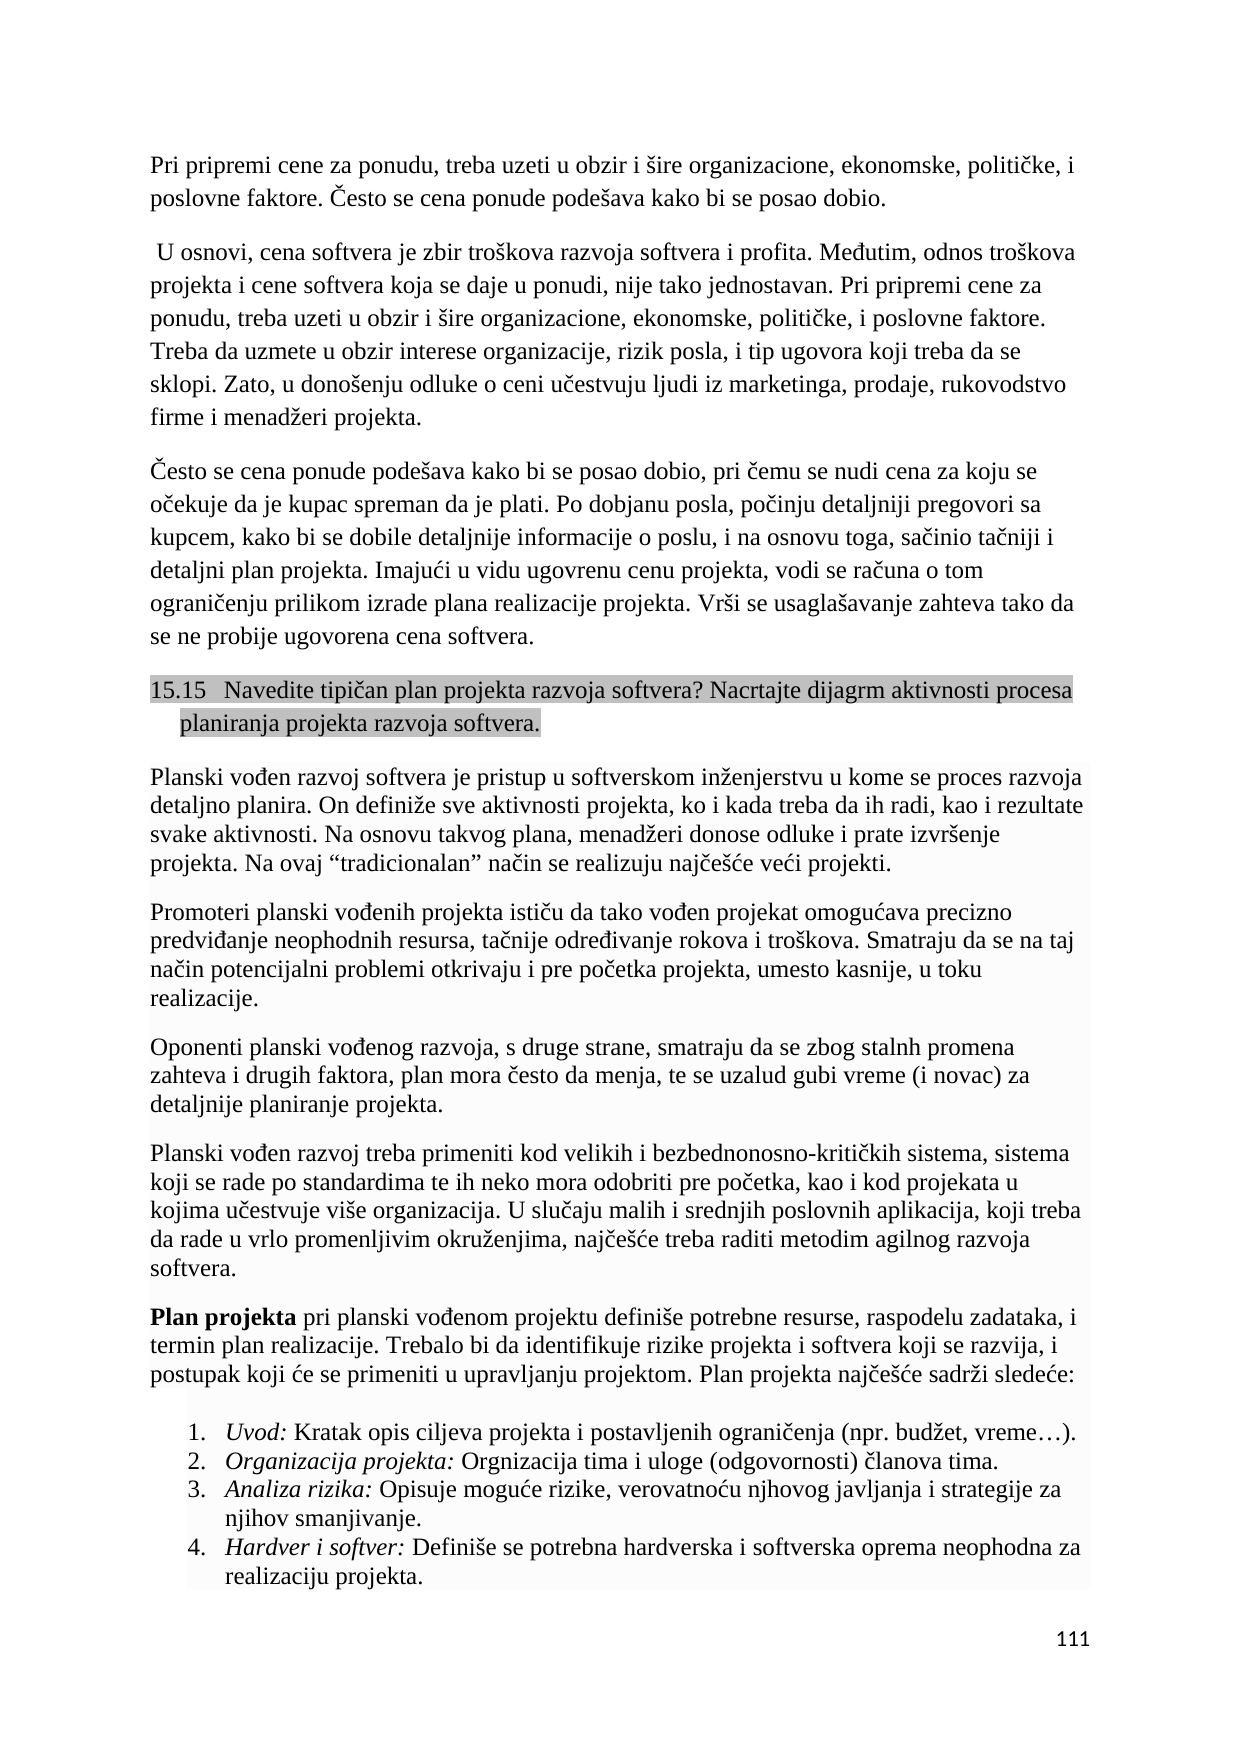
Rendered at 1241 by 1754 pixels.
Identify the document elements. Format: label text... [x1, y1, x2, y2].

list Hardver i softver: Definiše se potrebna hardverska i softverska oprema neophodna za realizaciju projekta. [187, 1532, 1090, 1589]
text Planski vođen razvoj softvera je pristup u softverskom inženjerstvu u kome se proces razvoja detaljno planira. On definiže sve aktivnosti projekta, ko i kada treba da ih radi, kao i rezultate svake aktivnosti. Na osnovu takvog plana, menadžeri donose odluke i prate izvršenje projekta. Na ovaj “tradicionalan” način se realizuju najčešće veći projekti. [150, 762, 1090, 877]
text Oponenti planski vođenog razvoja, s druge strane, smatraju da se zbog stalnh promena zahteva i drugih faktora, plan mora često da menja, te se uzalud gubi vreme (i novac) za detaljnije planiranje projekta. [150, 1032, 1090, 1118]
text Plan projekta pri planski vođenom projektu definiše potrebne resurse, raspodelu zadataka, i termin plan realizacije. Trebalo bi da identifikuje rizike projekta i softvera koji se razvija, i postupak koji će se primeniti u upravljanju projektom. Plan projekta najčešće sadrži sledeće: [150, 1302, 1090, 1388]
list Navedite tipičan plan projekta razvoja softvera? Nacrtajte dijagrm aktivnosti procesa planiranja projekta razvoja softvera. [150, 675, 1090, 737]
text Promoteri planski vođenih projekta ističu da tako vođen projekat omogućava precizno predviđanje neophodnih resursa, tačnije određivanje rokova i troškova. Smatraju da se na taj način potencijalni problemi otkrivaju i pre početka projekta, umesto kasnije, u toku realizacije. [150, 897, 1090, 1012]
list Organizacija projekta: Orgnizacija tima i uloge (odgovornosti) članova tima. [187, 1446, 1090, 1474]
text Planski vođen razvoj treba primeniti kod velikih i bezbednonosno-kritičkih sistema, sistema koji se rade po standardima te ih neko mora odobriti pre početka, kao i kod projekata u kojima učestvuje više organizacija. U slučaju malih i srednjih poslovnih aplikacija, koji treba da rade u vrlo promenljivim okruženjima, najčešće treba raditi metodim agilnog razvoja softvera. [150, 1138, 1090, 1282]
text U osnovi, cena softvera je zbir troškova razvoja softvera i profita. Međutim, odnos troškova projekta i cene softvera koja se daje u ponudi, nije tako jednostavan. Pri pripremi cene za ponudu, treba uzeti u obzir i šire organizacione, ekonomske, političke, i poslovne faktore. Treba da uzmete u obzir interese organizacije, rizik posla, i tip ugovora koji treba da se sklopi. Zato, u donošenju odluke o ceni učestvuju ljudi iz marketinga, prodaje, rukovodstvo firme i menadžeri projekta. [150, 237, 1090, 431]
list Uvod: Kratak opis ciljeva projekta i postavljenih ograničenja (npr. budžet, vreme…). [187, 1417, 1090, 1446]
list Analiza rizika: Opisuje moguće rizike, verovatnoću njhovog javljanja i strategije za njihov smanjivanje. [187, 1474, 1090, 1532]
text Pri pripremi cene za ponudu, treba uzeti u obzir i šire organizacione, ekonomske, političke, i poslovne faktore. Često se cena ponude podešava kako bi se posao dobio. [150, 150, 1090, 212]
text Često se cena ponude podešava kako bi se posao dobio, pri čemu se nudi cena za koju se očekuje da je kupac spreman da je plati. Po dobjanu posla, počinju detaljniji pregovori sa kupcem, kako bi se dobile detaljnije informacije o poslu, i na osnovu toga, sačinio tačniji i detaljni plan projekta. Imajući u vidu ugovrenu cenu projekta, vodi se računa o tom ograničenju prilikom izrade plana realizacije projekta. Vrši se usaglašavanje zahteva tako da se ne probije ugovorena cena softvera. [150, 456, 1090, 650]
